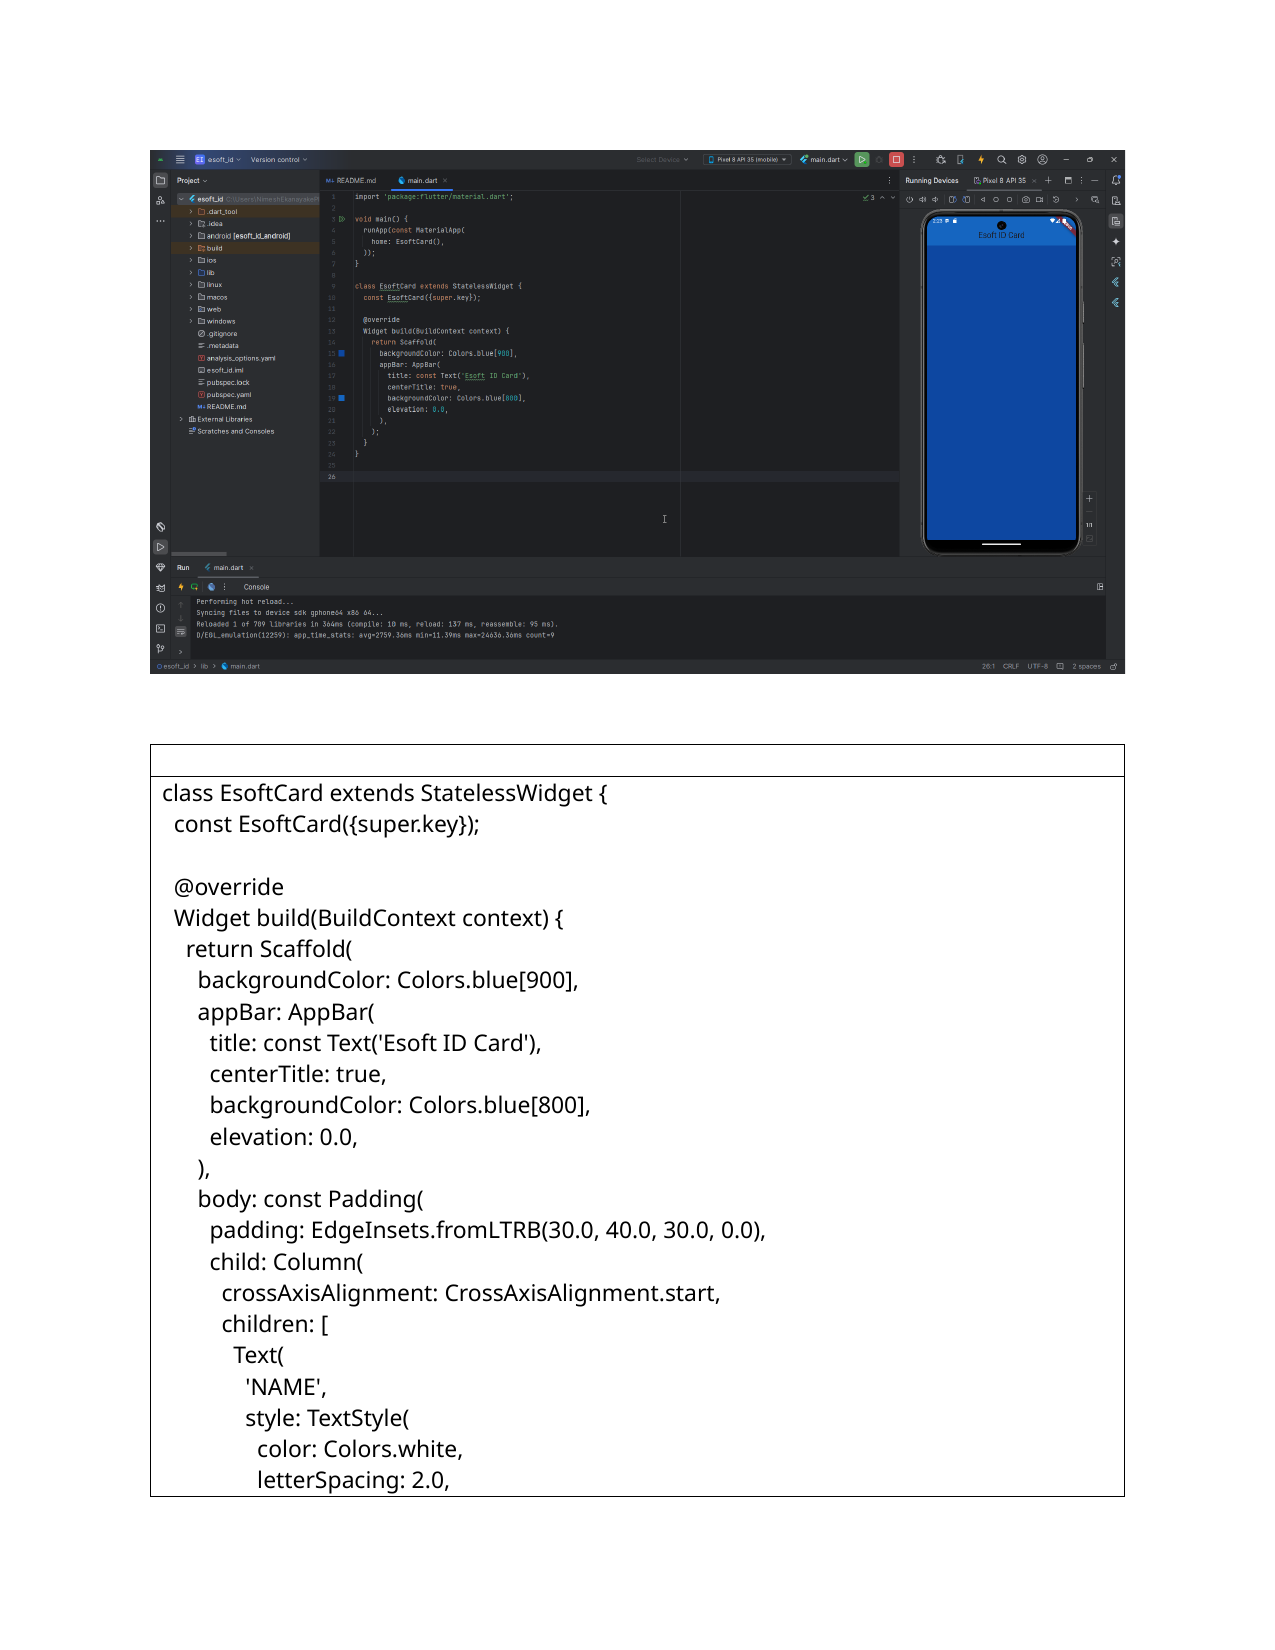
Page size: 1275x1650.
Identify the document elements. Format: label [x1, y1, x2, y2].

table_header [151, 745, 1124, 776]
table_cell [151, 777, 1124, 1496]
picture [150, 150, 1125, 674]
